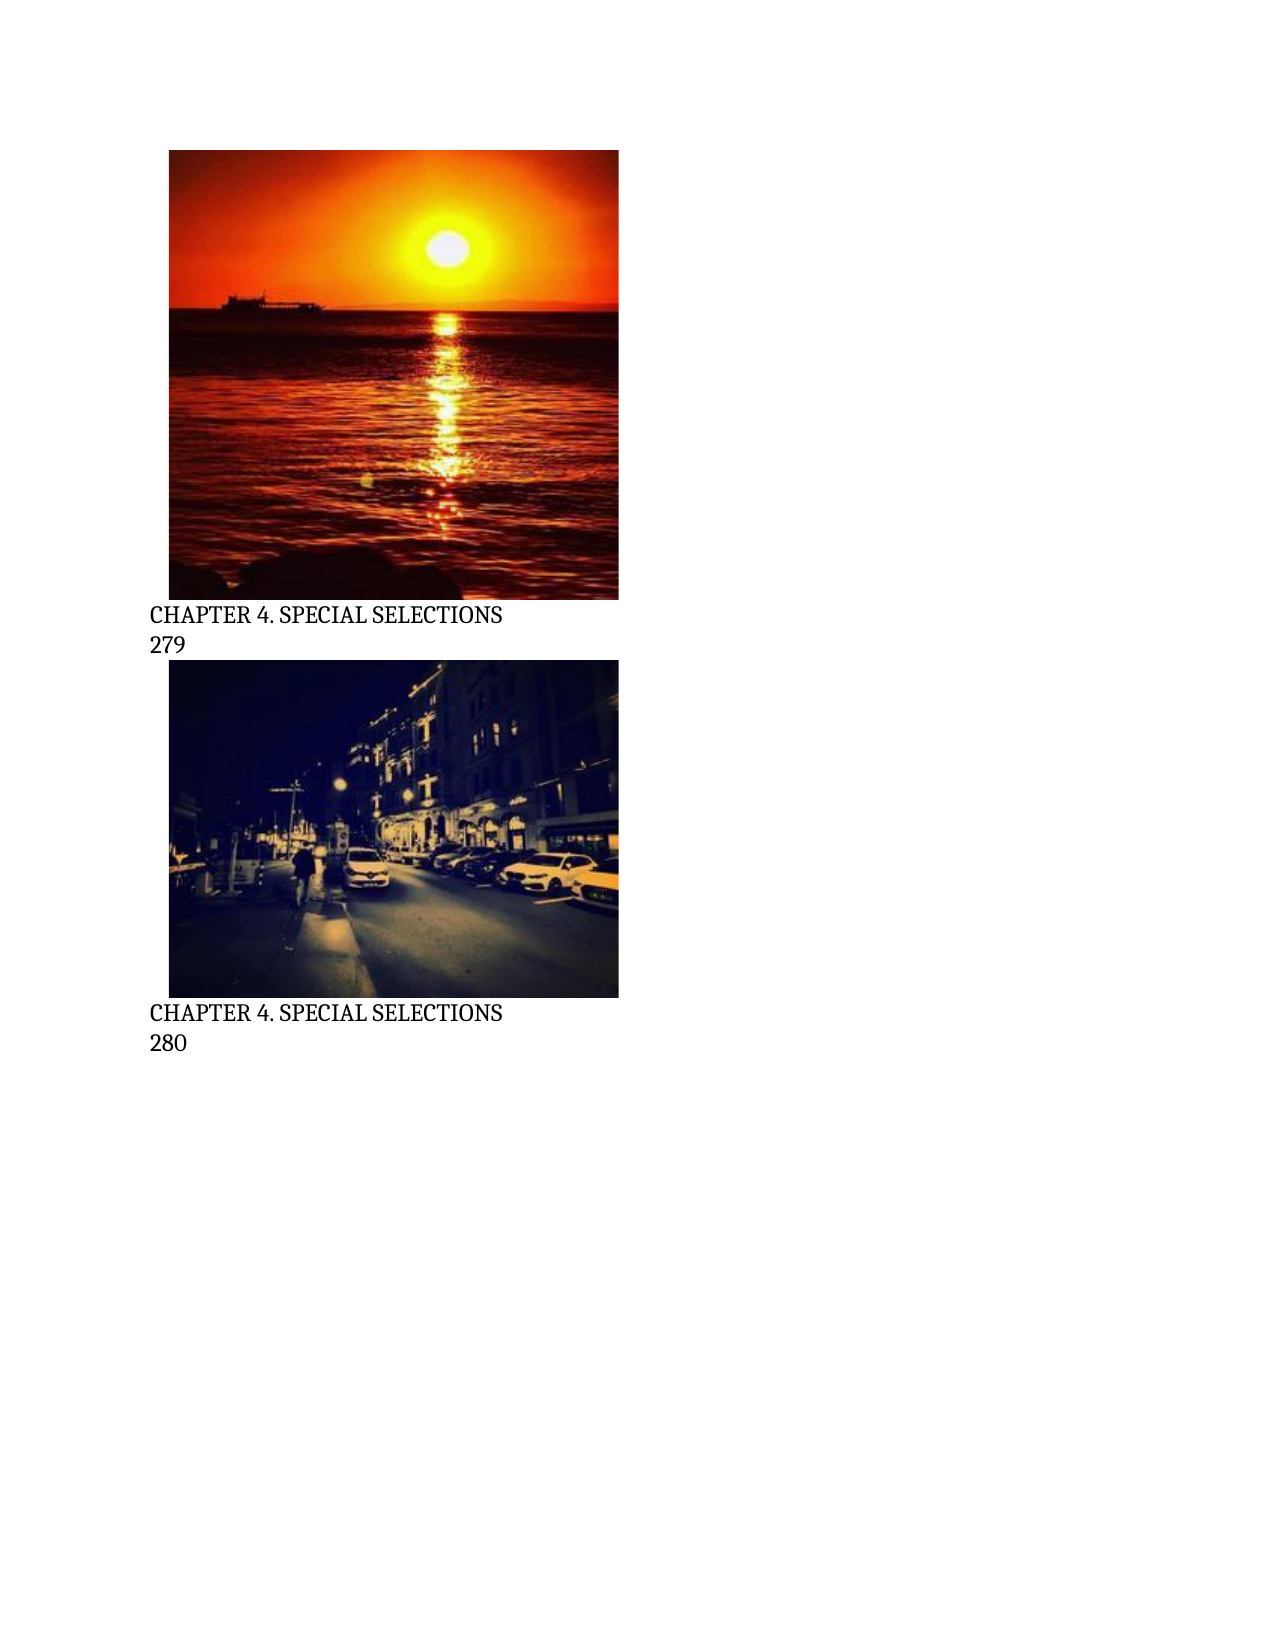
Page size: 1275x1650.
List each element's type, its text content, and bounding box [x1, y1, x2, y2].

picture [168, 660, 619, 998]
text 279 [150, 630, 1125, 660]
text 280 [150, 1027, 1125, 1057]
picture [168, 150, 619, 600]
text CHAPTER 4. SPECIAL SELECTIONS [150, 997, 1125, 1027]
text CHAPTER 4. SPECIAL SELECTIONS [150, 600, 1125, 630]
